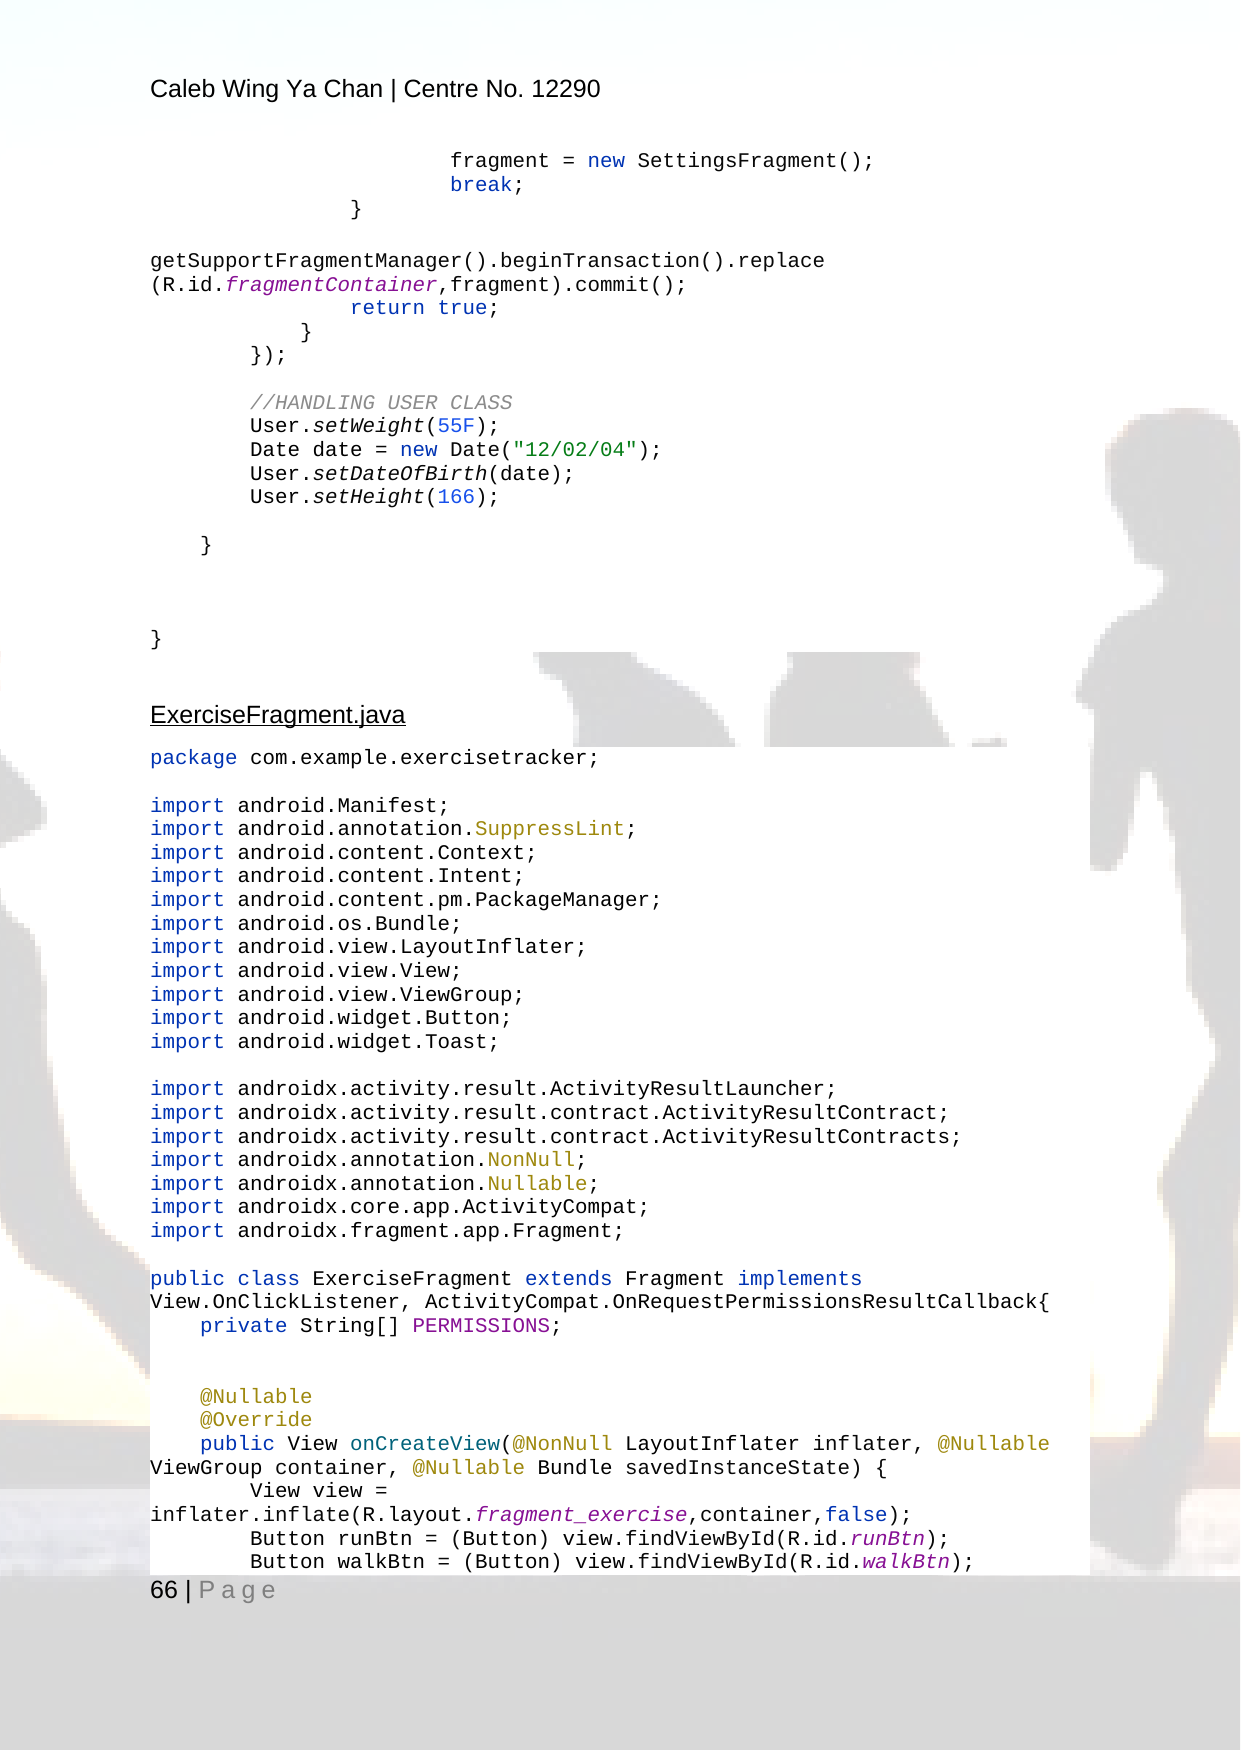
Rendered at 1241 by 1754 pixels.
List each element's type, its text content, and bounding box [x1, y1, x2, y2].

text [150, 747, 1090, 1575]
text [150, 150, 1090, 652]
text ExerciseFragment.java [150, 699, 1090, 728]
